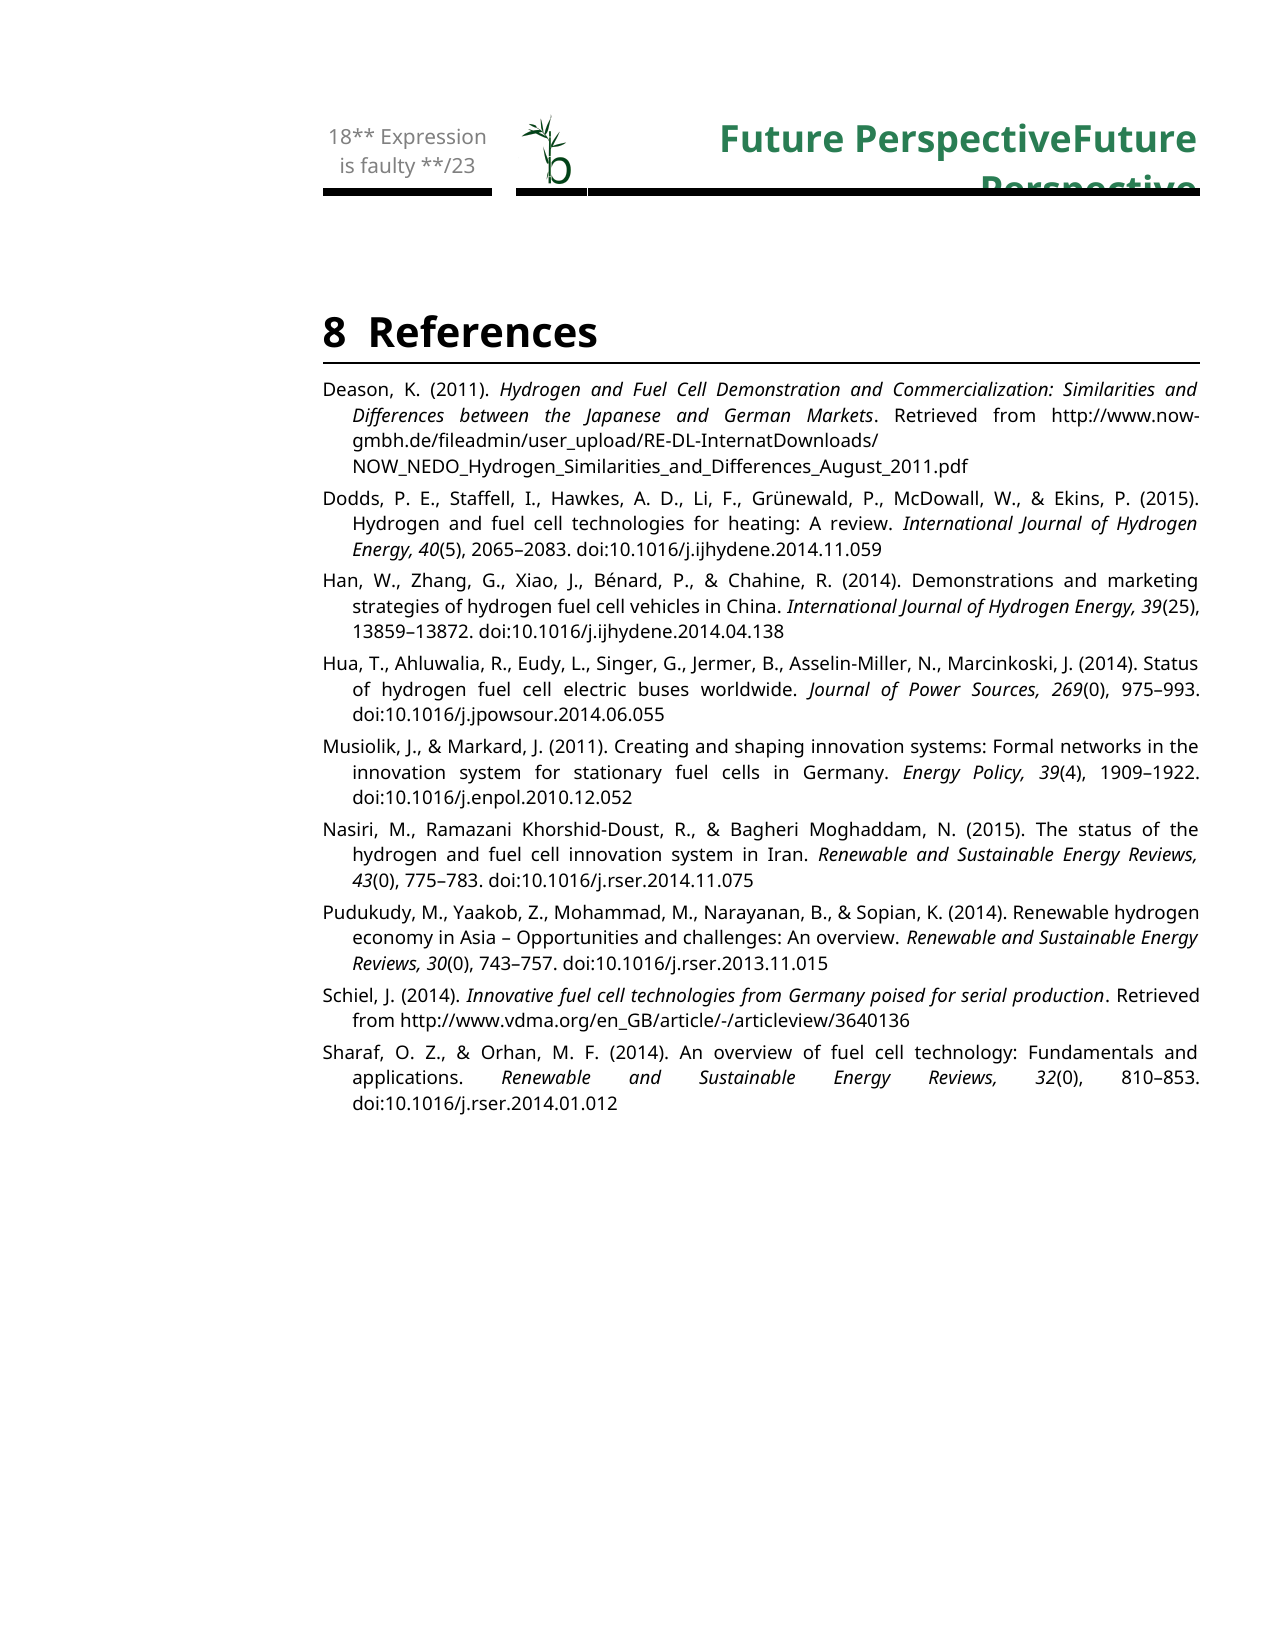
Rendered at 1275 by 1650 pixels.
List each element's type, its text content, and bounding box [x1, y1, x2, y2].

subtitle References [322, 303, 1200, 364]
text Nasiri, M., Ramazani Khorshid-Doust, R., & Bagheri Moghaddam, N. (2015). The status of the hydrogen and fuel cell innovation system in Iran. Renewable and Sustainable Energy Reviews, 43(0), 775–783. doi:10.1016/j.rser.2014.11.075 [322, 816, 1200, 893]
text Schiel, J. (2014). Innovative fuel cell technologies from Germany poised for serial production. Retrieved from http://www.vdma.org/en_GB/article/-/articleview/3640136 [322, 982, 1200, 1033]
text Han, W., Zhang, G., Xiao, J., Bénard, P., & Chahine, R. (2014). Demonstrations and marketing strategies of hydrogen fuel cell vehicles in China. International Journal of Hydrogen Energy, 39(25), 13859–13872. doi:10.1016/j.ijhydene.2014.04.138 [322, 568, 1200, 644]
text Dodds, P. E., Staffell, I., Hawkes, A. D., Li, F., Grünewald, P., McDowall, W., & Ekins, P. (2015). Hydrogen and fuel cell technologies for heating: A review. International Journal of Hydrogen Energy, 40(5), 2065–2083. doi:10.1016/j.ijhydene.2014.11.059 [322, 485, 1200, 562]
picture [518, 112, 574, 188]
text Sharaf, O. Z., & Orhan, M. F. (2014). An overview of fuel cell technology: Fundamentals and applications. Renewable and Sustainable Energy Reviews, 32(0), 810–853. doi:10.1016/j.rser.2014.01.012 [322, 1039, 1200, 1116]
text Hua, T., Ahluwalia, R., Eudy, L., Singer, G., Jermer, B., Asselin-Miller, N., Marcinkoski, J. (2014). Status of hydrogen fuel cell electric buses worldwide. Journal of Power Sources, 269(0), 975–993. doi:10.1016/j.jpowsour.2014.06.055 [322, 651, 1200, 727]
text Pudukudy, M., Yaakob, Z., Mohammad, M., Narayanan, B., & Sopian, K. (2014). Renewable hydrogen economy in Asia – Opportunities and challenges: An overview. Renewable and Sustainable Energy Reviews, 30(0), 743–757. doi:10.1016/j.rser.2013.11.015 [322, 899, 1200, 976]
text Musiolik, J., & Markard, J. (2011). Creating and shaping innovation systems: Formal networks in the innovation system for stationary fuel cells in Germany. Energy Policy, 39(4), 1909–1922. doi:10.1016/j.enpol.2010.12.052 [322, 733, 1200, 810]
text Deason, K. (2011). Hydrogen and Fuel Cell Demonstration and Commercialization: Similarities and Differences between the Japanese and German Markets. Retrieved from http://www.now-gmbh.de/fileadmin/user_upload/RE-DL-InternatDownloads/NOW_NEDO_Hydrogen_Similarities_and_Differences_August_2011.pdf [322, 377, 1200, 479]
